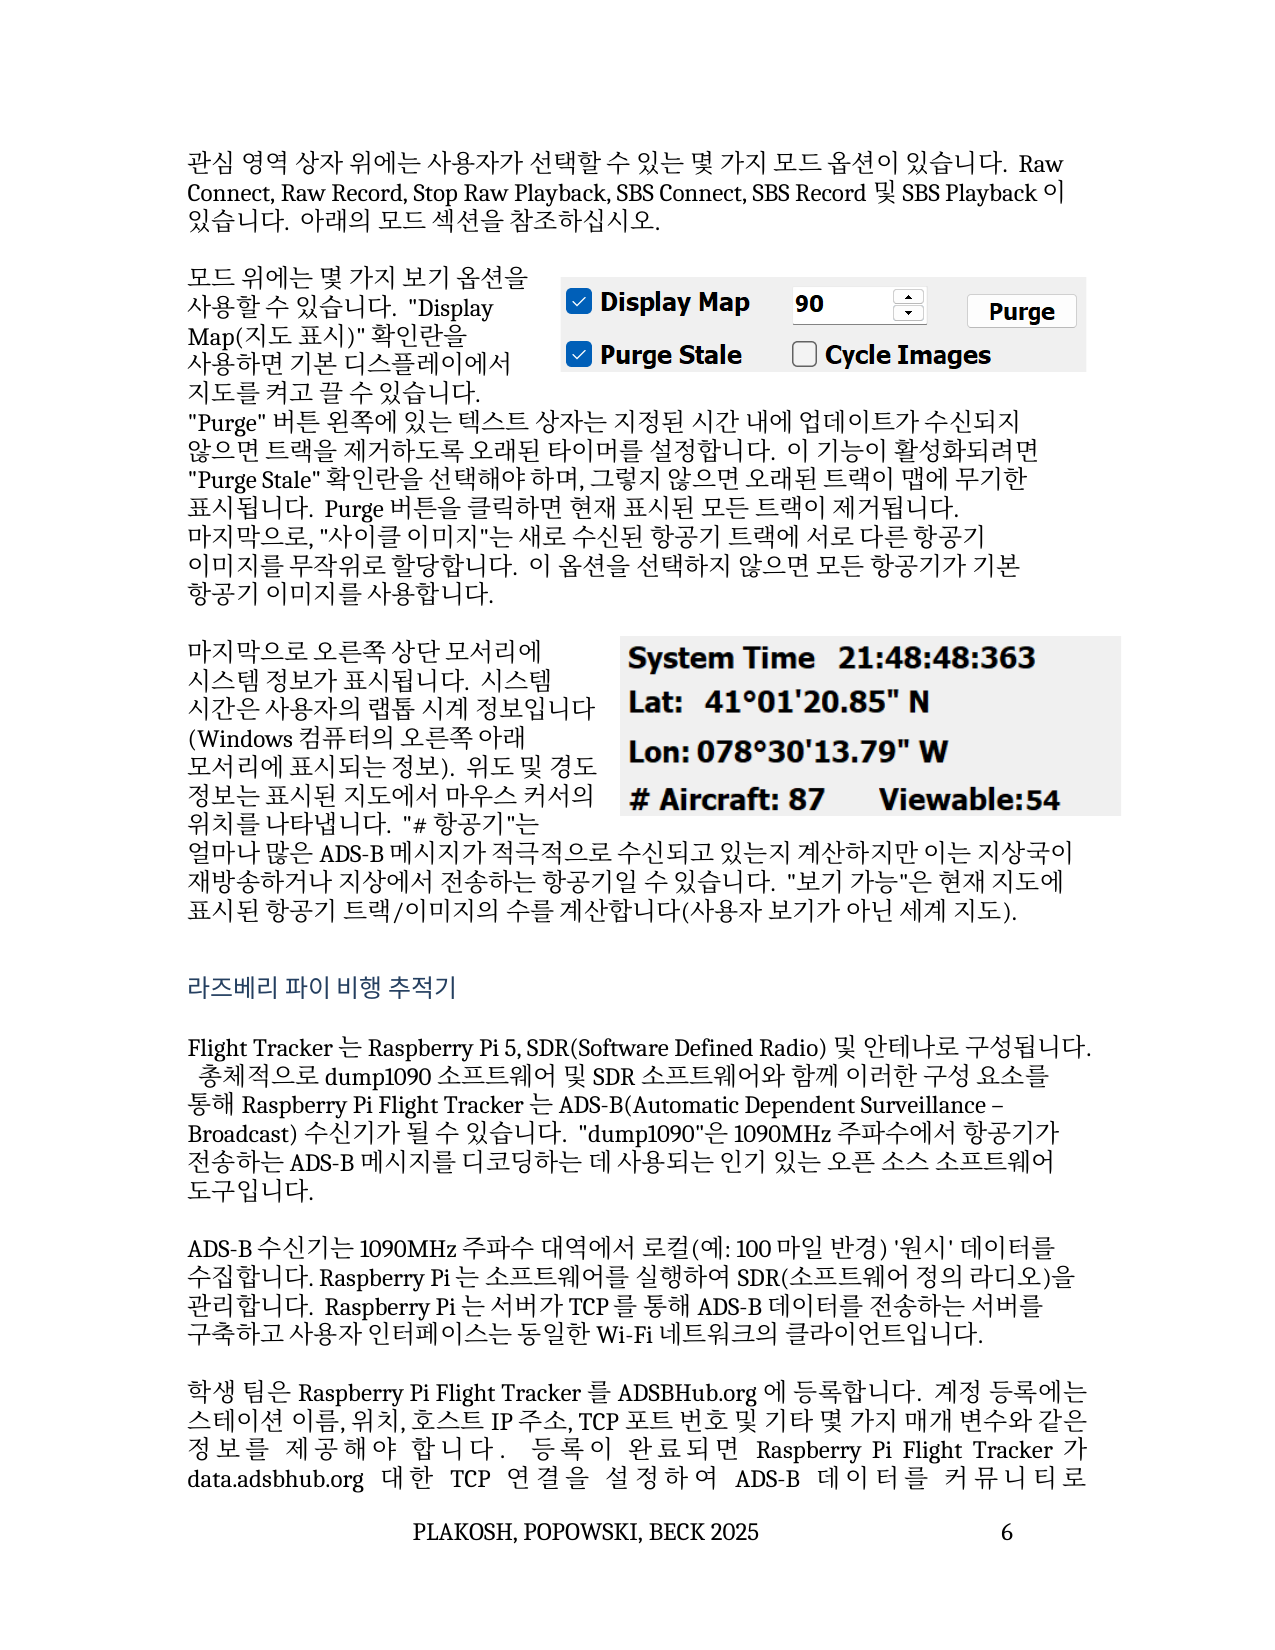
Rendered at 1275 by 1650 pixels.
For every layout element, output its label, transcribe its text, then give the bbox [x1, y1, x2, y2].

text 모드 위에는 몇 가지 보기 옵션을 사용할 수 있습니다. "Display Map(지도 표시)" 확인란을 사용하면 기본 디스플레이에서 지도를 켜고 끌 수 있습니다. "Purge" 버튼 왼쪽에 있는 텍스트 상자는 지정된 시간 내에 업데이트가 수신되지 않으면 트랙을 제거하도록 오래된 타이머를 설정합니다. 이 기능이 활성화되려면 "Purge Stale" 확인란을 선택해야 하며, 그렇지 않으면 오래된 트랙이 맵에 무기한 표시됩니다. Purge 버튼을 클릭하면 현재 표시된 모든 트랙이 제거됩니다. 마지막으로, "사이클 이미지"는 새로 수신된 항공기 트랙에 서로 다른 항공기 이미지를 무작위로 할당합니다. 이 옵션을 선택하지 않으면 모든 항공기가 기본 항공기 이미지를 사용합니다. [187, 265, 1087, 610]
text Flight Tracker는 Raspberry Pi 5, SDR(Software Defined Radio) 및 안테나로 구성됩니다. 총체적으로 dump1090 소프트웨어 및 SDR 소프트웨어와 함께 이러한 구성 요소를 통해 Raspberry Pi Flight Tracker는 ADS-B(Automatic Dependent Surveillance – Broadcast) 수신기가 될 수 있습니다. "dump1090"은 1090MHz 주파수에서 항공기가 전송하는 ADS-B 메시지를 디코딩하는 데 사용되는 인기 있는 오픈 소스 소프트웨어 도구입니다. [187, 1034, 1087, 1206]
text ADS-B 수신기는 1090MHz 주파수 대역에서 로컬(예: 100마일 반경) '원시' 데이터를 수집합니다. Raspberry Pi는 소프트웨어를 실행하여 SDR(소프트웨어 정의 라디오)을 관리합니다. Raspberry Pi는 서버가 TCP를 통해 ADS-B 데이터를 전송하는 서버를 구축하고 사용자 인터페이스는 동일한 Wi-Fi 네트워크의 클라이언트입니다. [187, 1235, 1087, 1350]
subtitle 라즈베리 파이 비행 추적기 [187, 969, 1087, 1005]
picture [620, 636, 1122, 816]
picture [560, 277, 1087, 372]
text 관심 영역 상자 위에는 사용자가 선택할 수 있는 몇 가지 모드 옵션이 있습니다. Raw Connect, Raw Record, Stop Raw Playback, SBS Connect, SBS Record 및 SBS Playback이 있습니다. 아래의 모드 섹션을 참조하십시오. [187, 150, 1087, 236]
